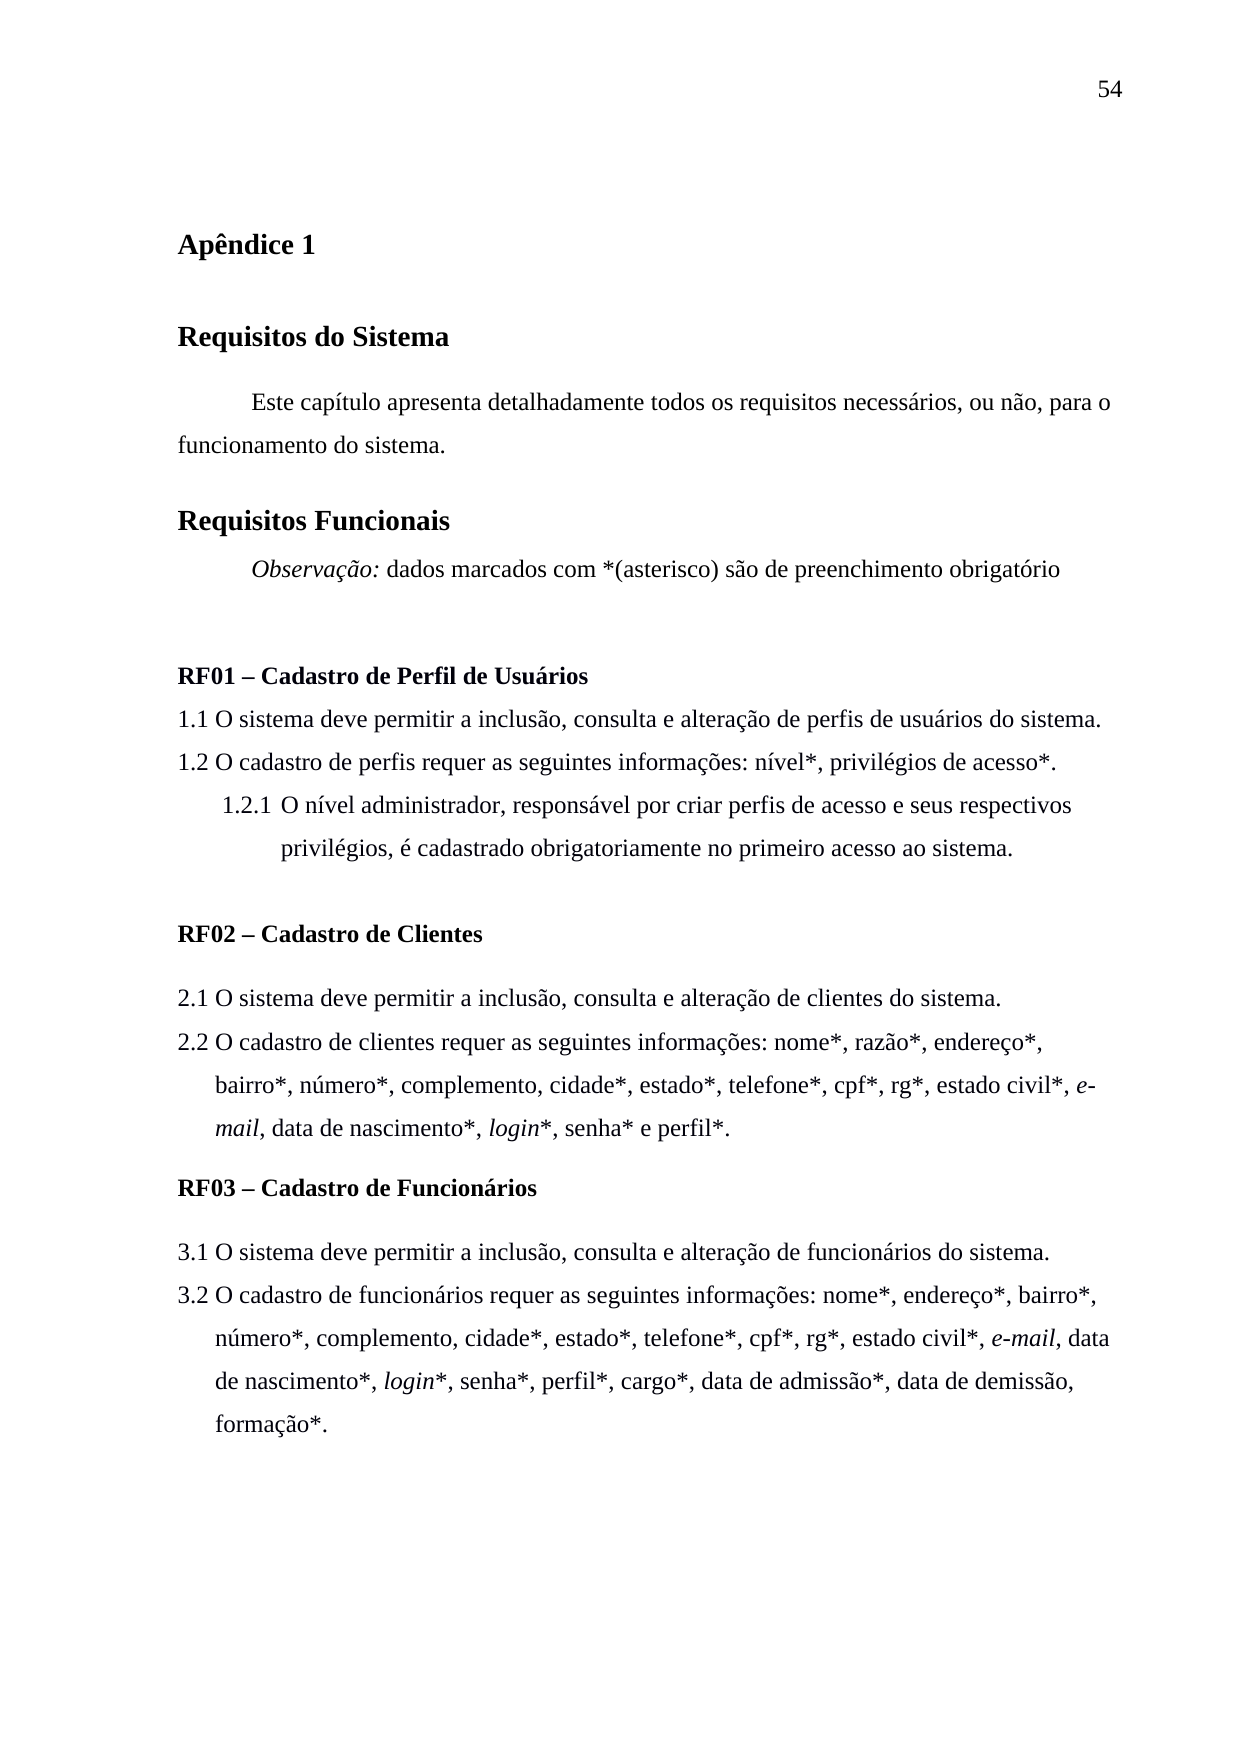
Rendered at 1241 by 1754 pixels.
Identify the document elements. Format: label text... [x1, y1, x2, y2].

text Observação: dados marcados com *(asterisco) são de preenchimento obrigatório [177, 554, 1122, 582]
text RF02 – Cadastro de Clientes [177, 919, 1122, 948]
list O sistema deve permitir a inclusão, consulta e alteração de clientes do sistema. [177, 983, 1122, 1012]
subtitle Apêndice 1 [177, 227, 1122, 261]
list O nível administrador, responsável por criar perfis de acesso e seus respectivos privilégios, é cadastrado obrigatoriamente no primeiro acesso ao sistema. [222, 790, 1122, 862]
list O sistema deve permitir a inclusão, consulta e alteração de funcionários do sistema. [177, 1237, 1122, 1265]
subtitle Requisitos Funcionais [177, 503, 1122, 536]
list O cadastro de funcionários requer as seguintes informações: nome*, endereço*, bairro*, número*, complemento, cidade*, estado*, telefone*, cpf*, rg*, estado civil*, e-mail, data de nascimento*, login*, senha*, perfil*, cargo*, data de admissão*, data de demissão, formação*. [177, 1280, 1122, 1438]
text Este capítulo apresenta detalhadamente todos os requisitos necessários, ou não, para o funcionamento do sistema. [177, 387, 1122, 459]
text RF03 – Cadastro de Funcionários [177, 1173, 1122, 1201]
list O sistema deve permitir a inclusão, consulta e alteração de perfis de usuários do sistema. [177, 704, 1122, 733]
list RF01 – Cadastro de Perfil de Usuários [177, 661, 1122, 689]
list O cadastro de clientes requer as seguintes informações: nome*, razão*, endereço*, bairro*, número*, complemento, cidade*, estado*, telefone*, cpf*, rg*, estado civil*, e-mail, data de nascimento*, login*, senha* e perfil*. [177, 1027, 1122, 1142]
list O cadastro de perfis requer as seguintes informações: nível*, privilégios de acesso*. [177, 747, 1122, 776]
text Requisitos do Sistema [177, 319, 1122, 353]
